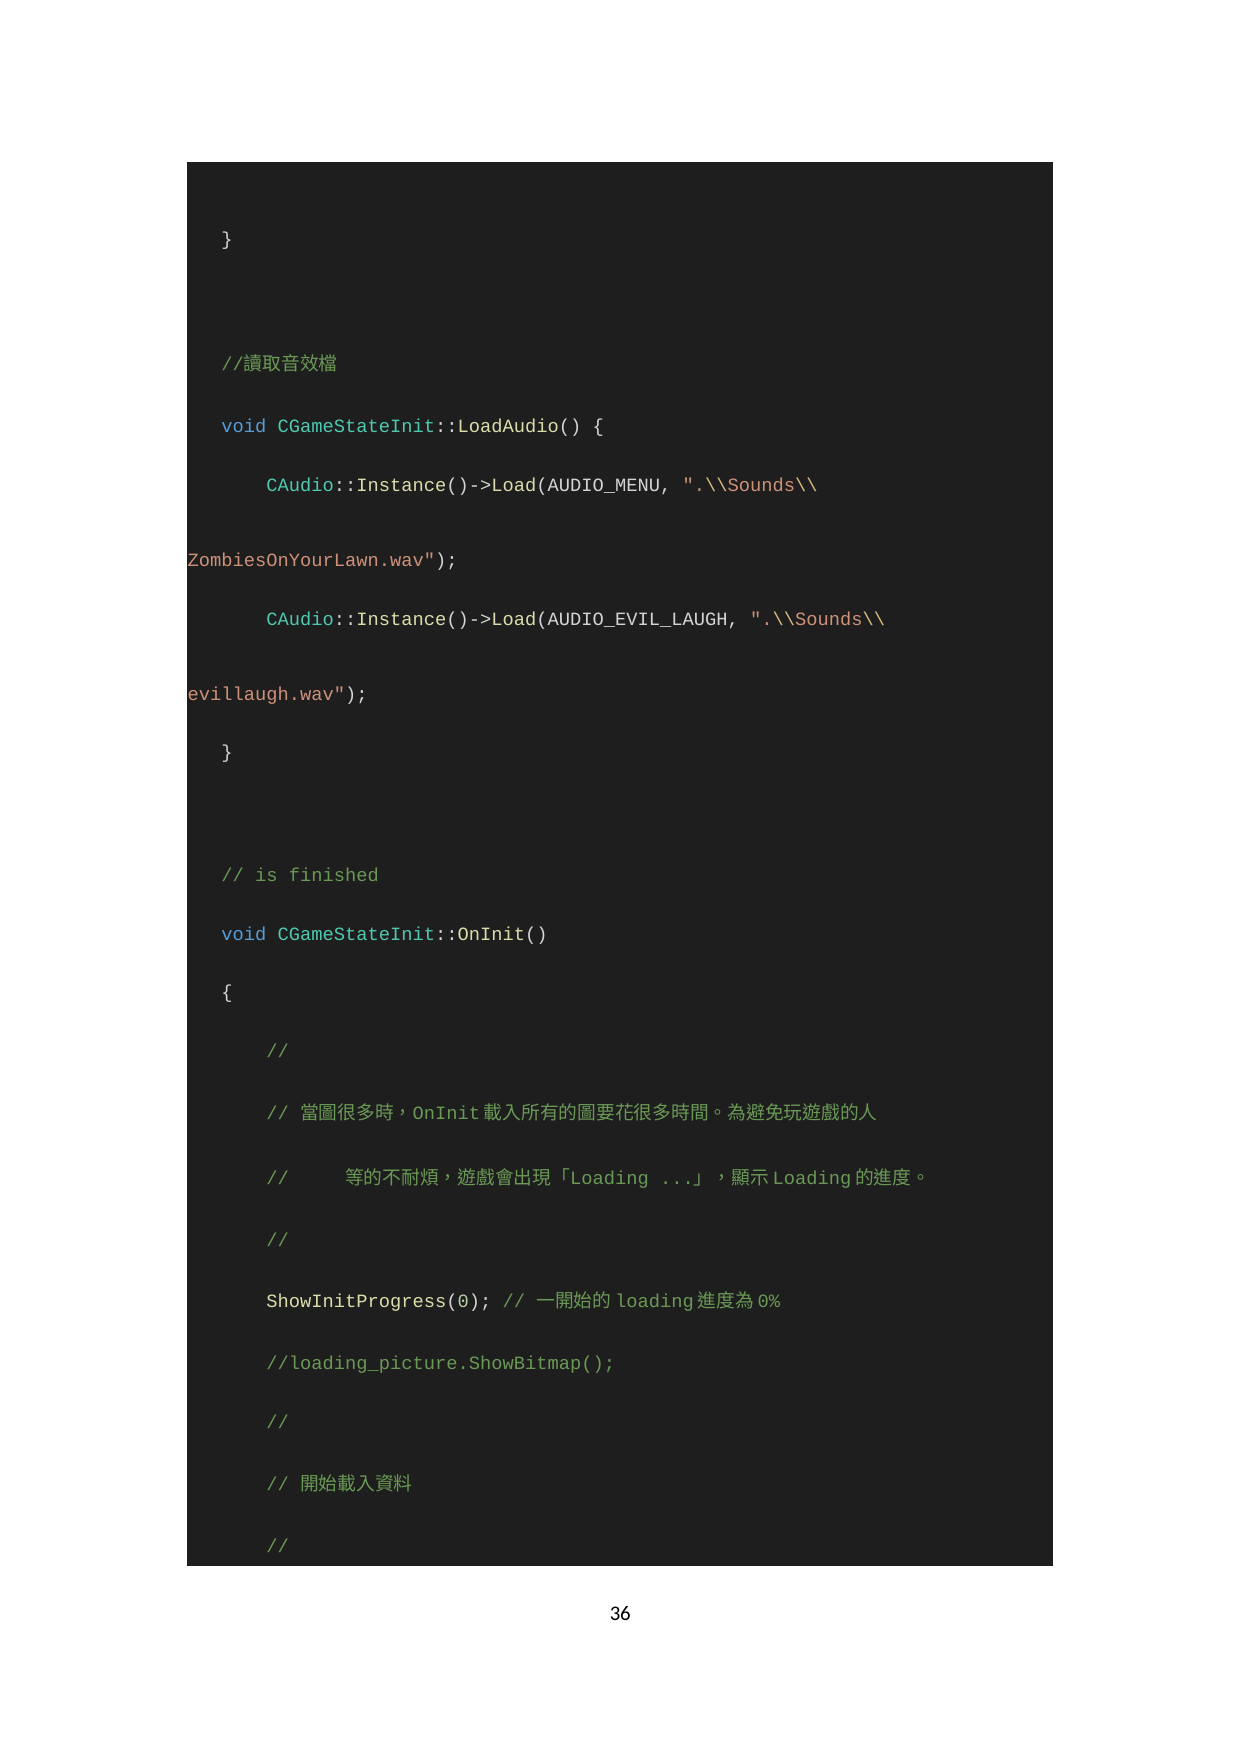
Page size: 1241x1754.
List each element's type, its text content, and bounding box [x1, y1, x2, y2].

text // [187, 1405, 1053, 1442]
text //讀取音效檔 [187, 344, 1053, 381]
text // [187, 1222, 1053, 1260]
text ShowInitProgress(0); // 一開始的loading進度為0% [187, 1281, 1053, 1318]
text } [187, 735, 1053, 772]
text // [187, 1034, 1053, 1071]
text // 開始載入資料 [187, 1463, 1053, 1501]
text // [187, 1528, 1053, 1566]
text CAudio::Instance()->Load(AUDIO_MENU, ".\\Sounds\\ZombiesOnYourLawn.wav"); [187, 467, 1053, 580]
text void CGameStateInit::OnInit() [187, 916, 1053, 954]
text // 等的不耐煩，遊戲會出現「Loading ...」，顯示Loading的進度。 [187, 1157, 1053, 1195]
text void CGameStateInit::LoadAudio() { [187, 409, 1053, 446]
text } [187, 221, 1053, 259]
text //loading_picture.ShowBitmap(); [187, 1346, 1053, 1383]
text { [187, 975, 1053, 1012]
text CAudio::Instance()->Load(AUDIO_EVIL_LAUGH, ".\\Sounds\\evillaugh.wav"); [187, 601, 1053, 714]
text // 當圖很多時，OnInit載入所有的圖要花很多時間。為避免玩遊戲的人 [187, 1092, 1053, 1130]
text // is finished [187, 857, 1053, 895]
